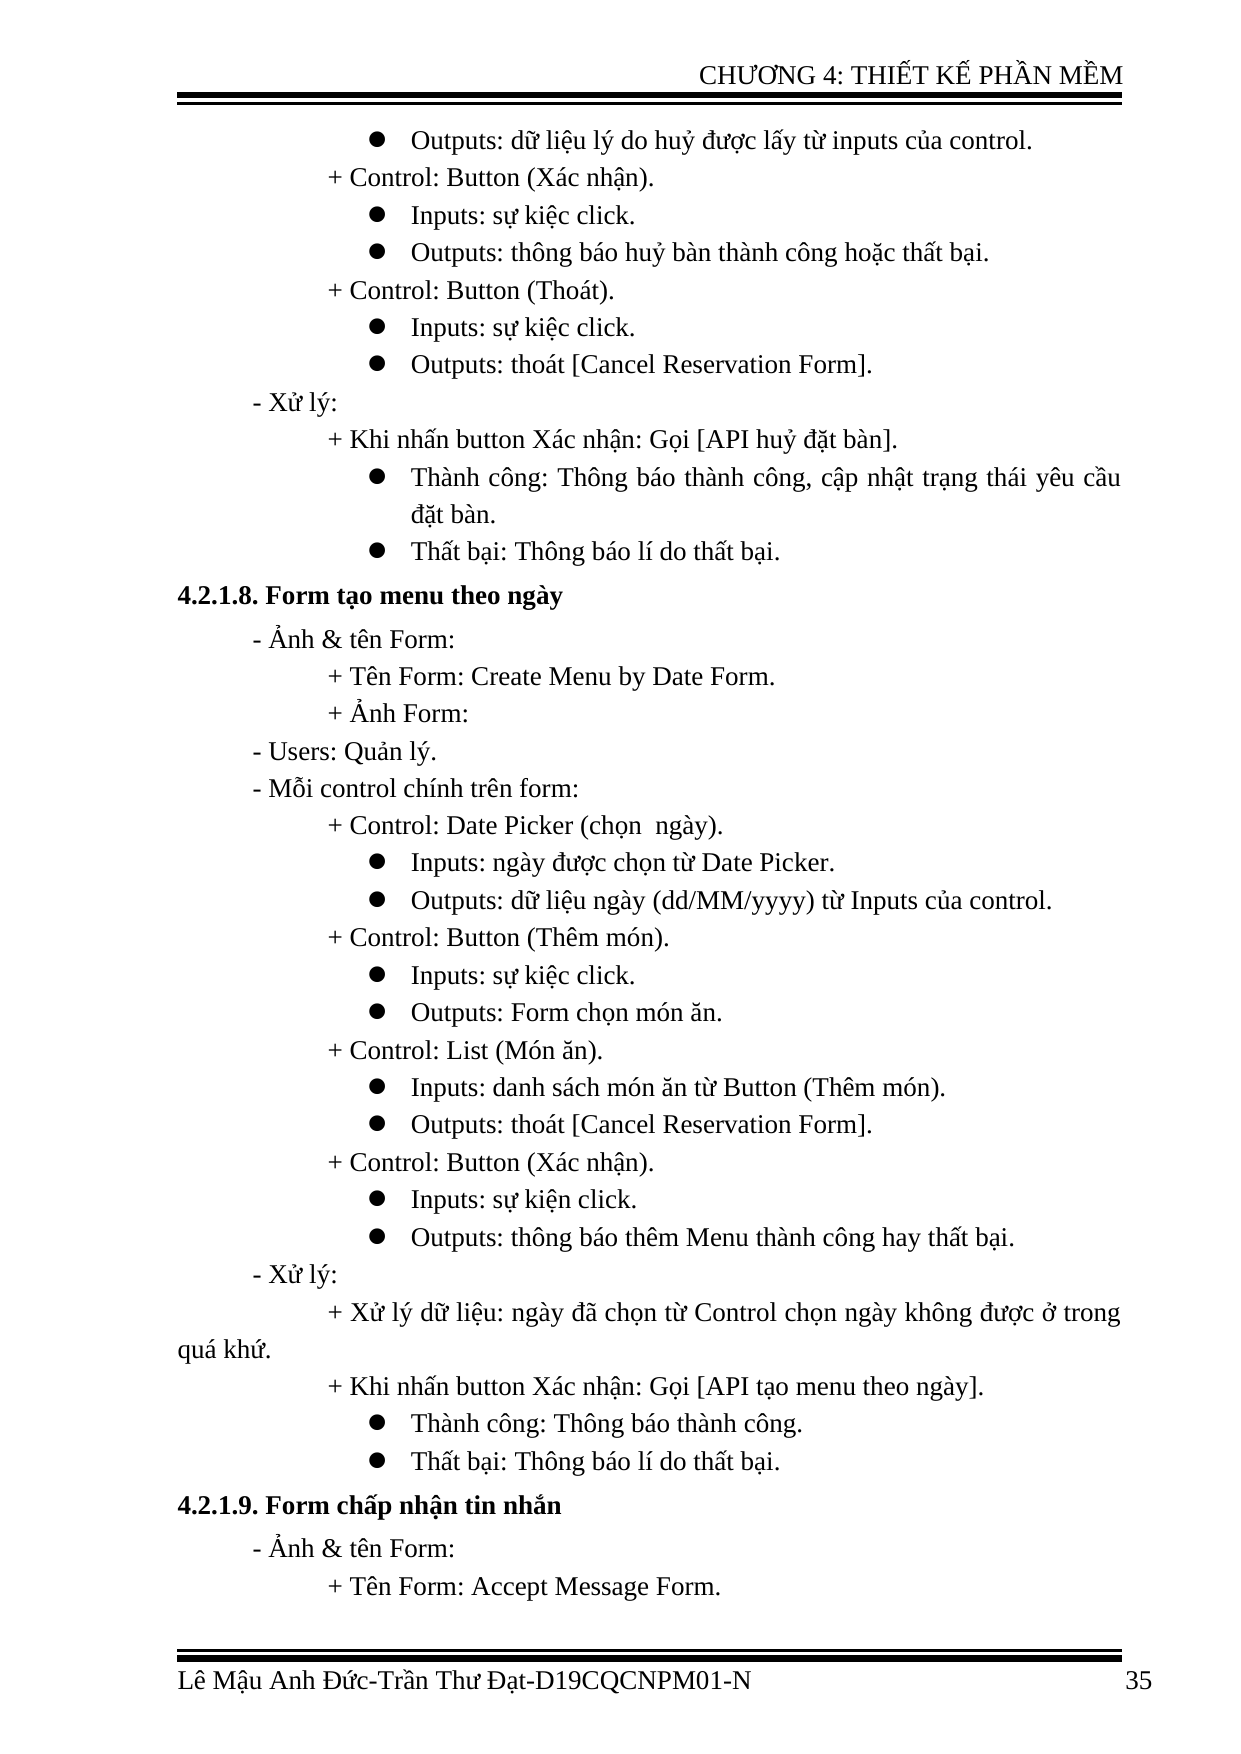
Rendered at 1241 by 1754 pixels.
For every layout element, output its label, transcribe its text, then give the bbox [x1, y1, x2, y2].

subtitle 4.2.1.8. Form tạo menu theo ngày [177, 579, 1122, 610]
list Inputs: sự kiệc click. [367, 959, 1122, 990]
list - Ảnh & tên Form: [215, 1532, 1122, 1563]
list - Ảnh & tên Form: [215, 623, 1122, 654]
list Inputs: sự kiệc click. [367, 311, 1122, 342]
list - Xử lý: [177, 1258, 1122, 1289]
list Outputs: Form chọn món ăn. [367, 996, 1122, 1027]
list Inputs: sự kiện click. [367, 1183, 1122, 1214]
list + Control: Button (Thoát). [177, 274, 1122, 305]
list Outputs: thông báo huỷ bàn thành công hoặc thất bại. [367, 236, 1122, 268]
list + Tên Form: Accept Message Form. [215, 1569, 1122, 1601]
list - Xử lý: [177, 386, 1122, 417]
list Inputs: sự kiệc click. [367, 199, 1122, 230]
list Inputs: ngày được chọn từ Date Picker. [367, 846, 1122, 878]
list + Khi nhấn button Xác nhận: Gọi [API tạo menu theo ngày]. [177, 1370, 1122, 1401]
list Outputs: dữ liệu lý do huỷ được lấy từ inputs của control. [367, 124, 1122, 155]
list Inputs: danh sách món ăn từ Button (Thêm món). [367, 1071, 1122, 1102]
list + Ảnh Form: [215, 697, 1122, 728]
subtitle 4.2.1.9. Form chấp nhận tin nhắn [177, 1489, 1122, 1520]
list + Control: List (Món ăn). [177, 1034, 1122, 1065]
list - Mỗi control chính trên form: [177, 772, 1122, 803]
list Outputs: thoát [Cancel Reservation Form]. [367, 1108, 1122, 1140]
list Thất bại: Thông báo lí do thất bại. [367, 1445, 1122, 1476]
list + Control: Button (Thêm món). [177, 921, 1122, 953]
list Outputs: thoát [Cancel Reservation Form]. [367, 349, 1122, 380]
list + Tên Form: Create Menu by Date Form. [215, 660, 1122, 691]
list Outputs: thông báo thêm Menu thành công hay thất bại. [367, 1221, 1122, 1252]
list + Control: Button (Xác nhận). [177, 162, 1122, 193]
list + Xử lý dữ liệu: ngày đã chọn từ Control chọn ngày không được ở trong quá khứ. [177, 1296, 1122, 1364]
list + Khi nhấn button Xác nhận: Gọi [API huỷ đặt bàn]. [177, 423, 1122, 454]
list - Users: Quản lý. [215, 734, 1122, 766]
list Thành công: Thông báo thành công. [367, 1407, 1122, 1439]
list Thành công: Thông báo thành công, cập nhật trạng thái yêu cầu đặt bàn. [367, 461, 1122, 529]
list Outputs: dữ liệu ngày (dd/MM/yyyy) từ Inputs của control. [367, 884, 1122, 915]
list Thất bại: Thông báo lí do thất bại. [367, 535, 1122, 567]
list + Control: Button (Xác nhận). [177, 1146, 1122, 1177]
list + Control: Date Picker (chọn ngày). [215, 809, 1122, 840]
